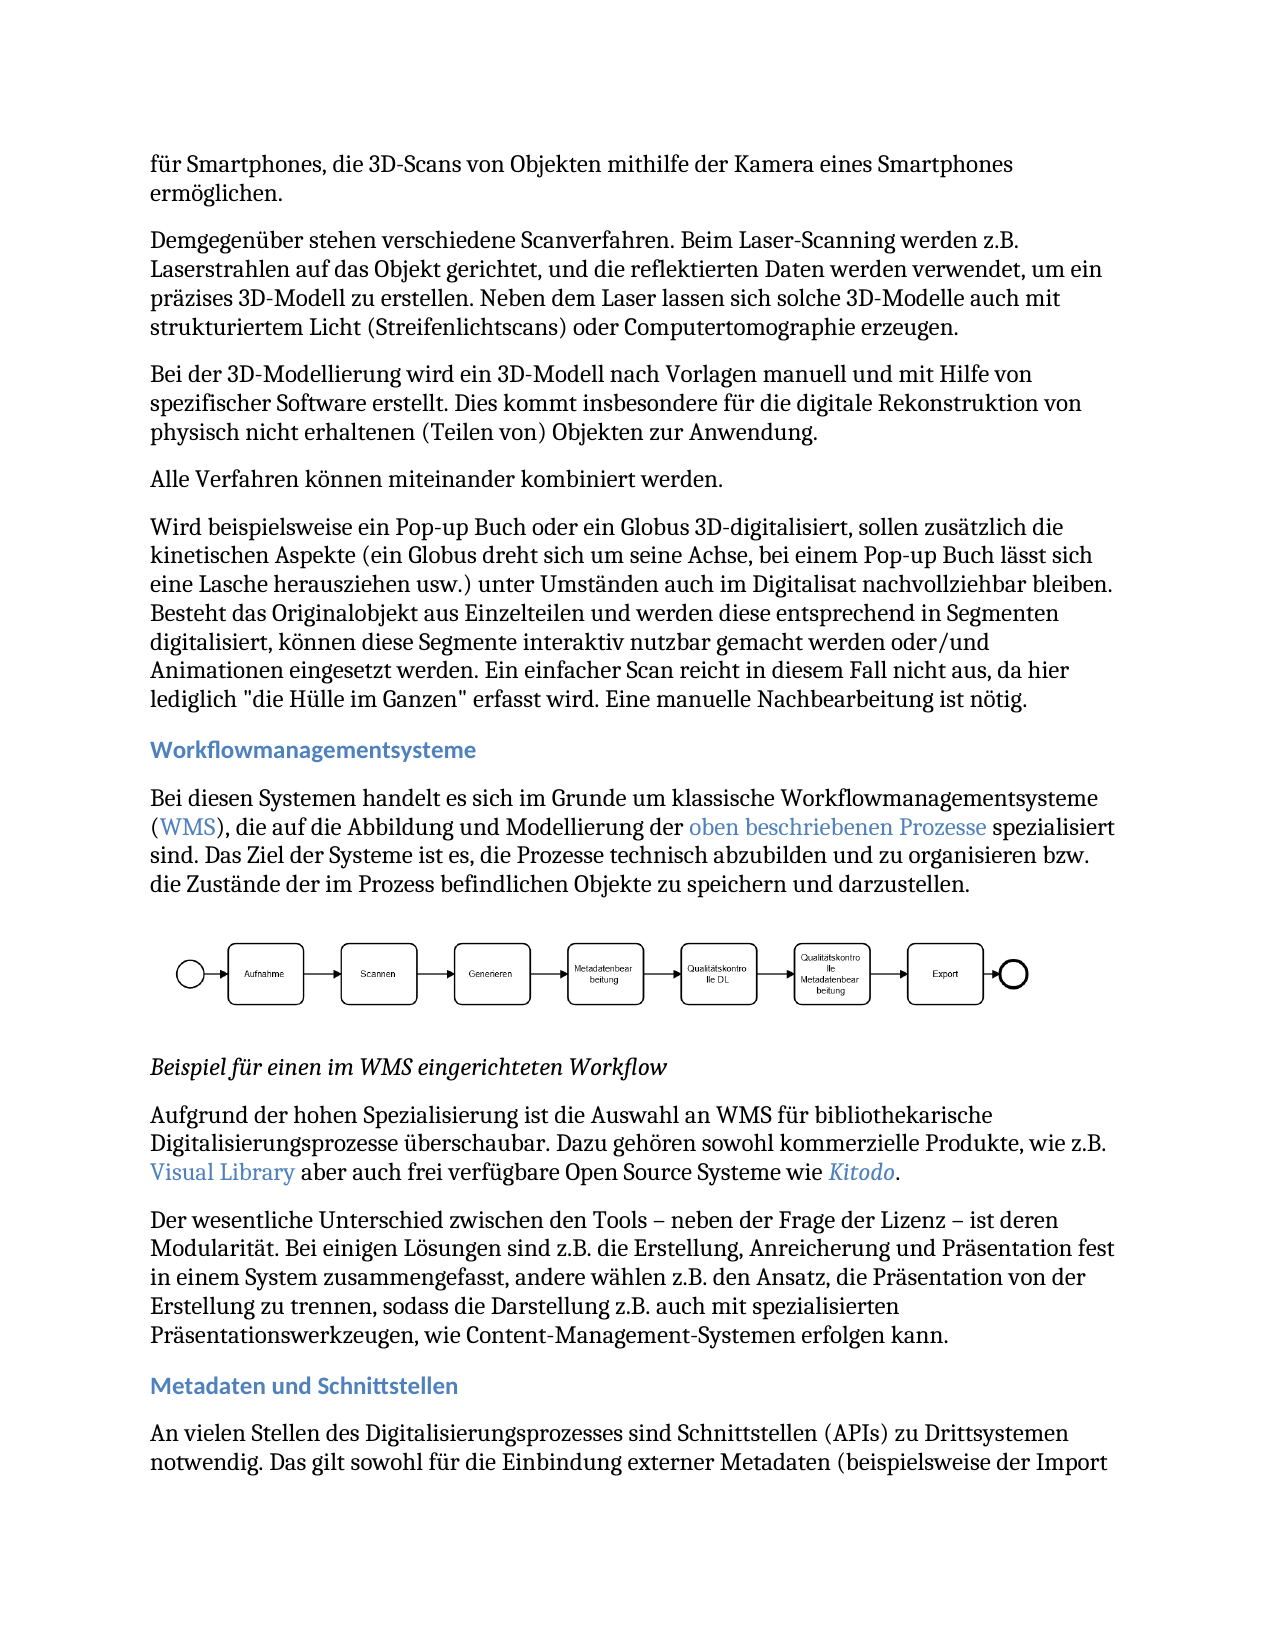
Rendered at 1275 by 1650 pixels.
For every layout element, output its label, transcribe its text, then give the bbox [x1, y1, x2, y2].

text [150, 1419, 1125, 1477]
text Der wesentliche Unterschied zwischen den Tools – neben der Frage der Lizenz – ist deren Modularität. Bei einigen Lösungen sind z.B. die Erstellung, Anreicherung und Präsentation fest in einem System zusammengefasst, andere wählen z.B. den Ansatz, die Präsentation von der Erstellung zu trennen, sodass die Darstellung z.B. auch mit spezialisierten Präsentationswerkzeugen, wie Content-Management-Systemen erfolgen kann. [150, 1206, 1125, 1349]
subtitle Workflowmanagementsysteme [150, 734, 1125, 765]
text Bei der 3D-Modellierung wird ein 3D-Modell nach Vorlagen manuell und mit Hilfe von spezifischer Software erstellt. Dies kommt insbesondere für die digitale Rekonstruktion von physisch nicht erhaltenen (Teilen von) Objekten zur Anwendung. [150, 360, 1125, 446]
text Wird beispielsweise ein Pop-up Buch oder ein Globus 3D-digitalisiert, sollen zusätzlich die kinetischen Aspekte (ein Globus dreht sich um seine Achse, bei einem Pop-up Buch lässt sich eine Lasche herausziehen usw.) unter Umständen auch im Digitalisat nachvollziehbar bleiben. Besteht das Originalobjekt aus Einzelteilen und werden diese entsprechend in Segmenten digitalisiert, können diese Segmente interaktiv nutzbar gemacht werden oder/und Animationen eingesetzt werden. Ein einfacher Scan reicht in diesem Fall nicht aus, da hier lediglich "die Hülle im Ganzen" erfasst wird. Eine manuelle Nachbearbeitung ist nötig. [150, 512, 1125, 714]
text Aufgrund der hohen Spezialisierung ist die Auswahl an WMS für bibliothekarische Digitalisierungsprozesse überschaubar. Dazu gehören sowohl kommerzielle Produkte, wie z.B. Visual Library aber auch frei verfügbare Open Source Systeme wie Kitodo. [150, 1101, 1125, 1187]
text Demgegenüber stehen verschiedene Scanverfahren. Beim Laser-Scanning werden z.B. Laserstrahlen auf das Objekt gerichtet, und die reflektierten Daten werden verwendet, um ein präzises 3D-Modell zu erstellen. Neben dem Laser lassen sich solche 3D-Modelle auch mit strukturiertem Licht (Streifenlichtscans) oder Computertomographie erzeugen. [150, 226, 1125, 341]
text Bei diesen Systemen handelt es sich im Grunde um klassische Workflowmanagementsysteme (WMS), die auf die Abbildung und Modellierung der oben beschriebenen Prozesse spezialisiert sind. Das Ziel der Systeme ist es, die Prozesse technisch abzubilden und zu organisieren bzw. die Zustände der im Prozess befindlichen Objekte zu speichern und darzustellen. [150, 784, 1125, 899]
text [150, 150, 1125, 207]
picture [168, 917, 1044, 1033]
text Beispiel für einen im WMS eingerichteten Workflow [150, 1053, 1125, 1082]
subtitle Metadaten und Schnittstellen [150, 1370, 1125, 1401]
text Alle Verfahren können miteinander kombiniert werden. [150, 465, 1125, 494]
